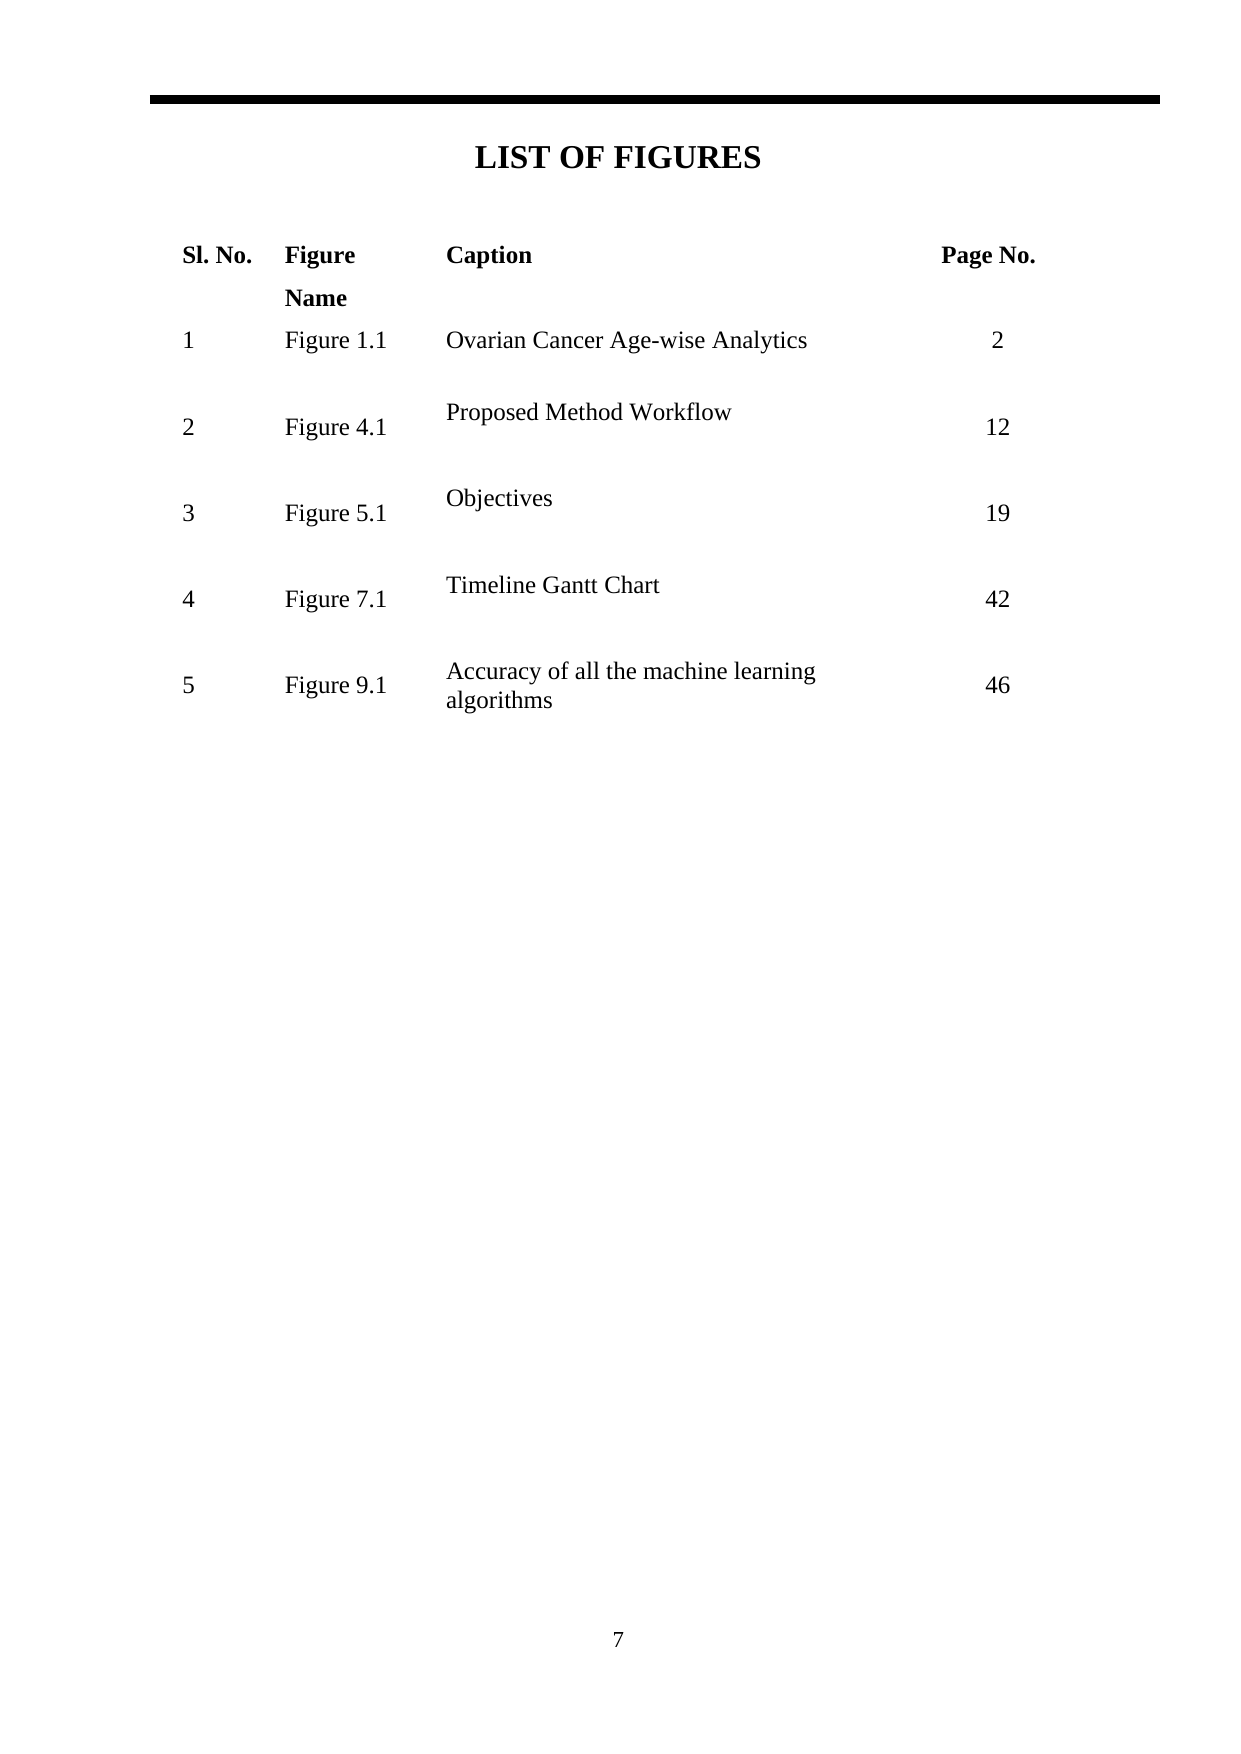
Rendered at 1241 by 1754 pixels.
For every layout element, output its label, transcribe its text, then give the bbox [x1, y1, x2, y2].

table_header Sl. No. [171, 240, 273, 325]
table_header Caption [435, 240, 930, 325]
table_cell 1 2 3 4 5 [171, 325, 273, 785]
table_cell Figure 1.1 Figure 4.1 Figure 5.1 Figure 7.1 Figure 9.1 [273, 325, 434, 785]
table_cell Ovarian Cancer Age-wise Analytics Proposed Method Workflow Objectives Timeline Gantt Chart Accuracy of all the machine learning algorithms [435, 325, 930, 785]
table_cell 2 12 19 42 46 [930, 325, 1065, 785]
text LIST OF FIGURES [171, 137, 1065, 176]
table_header Figure Name [273, 240, 434, 325]
table_header Page No. [930, 240, 1065, 325]
